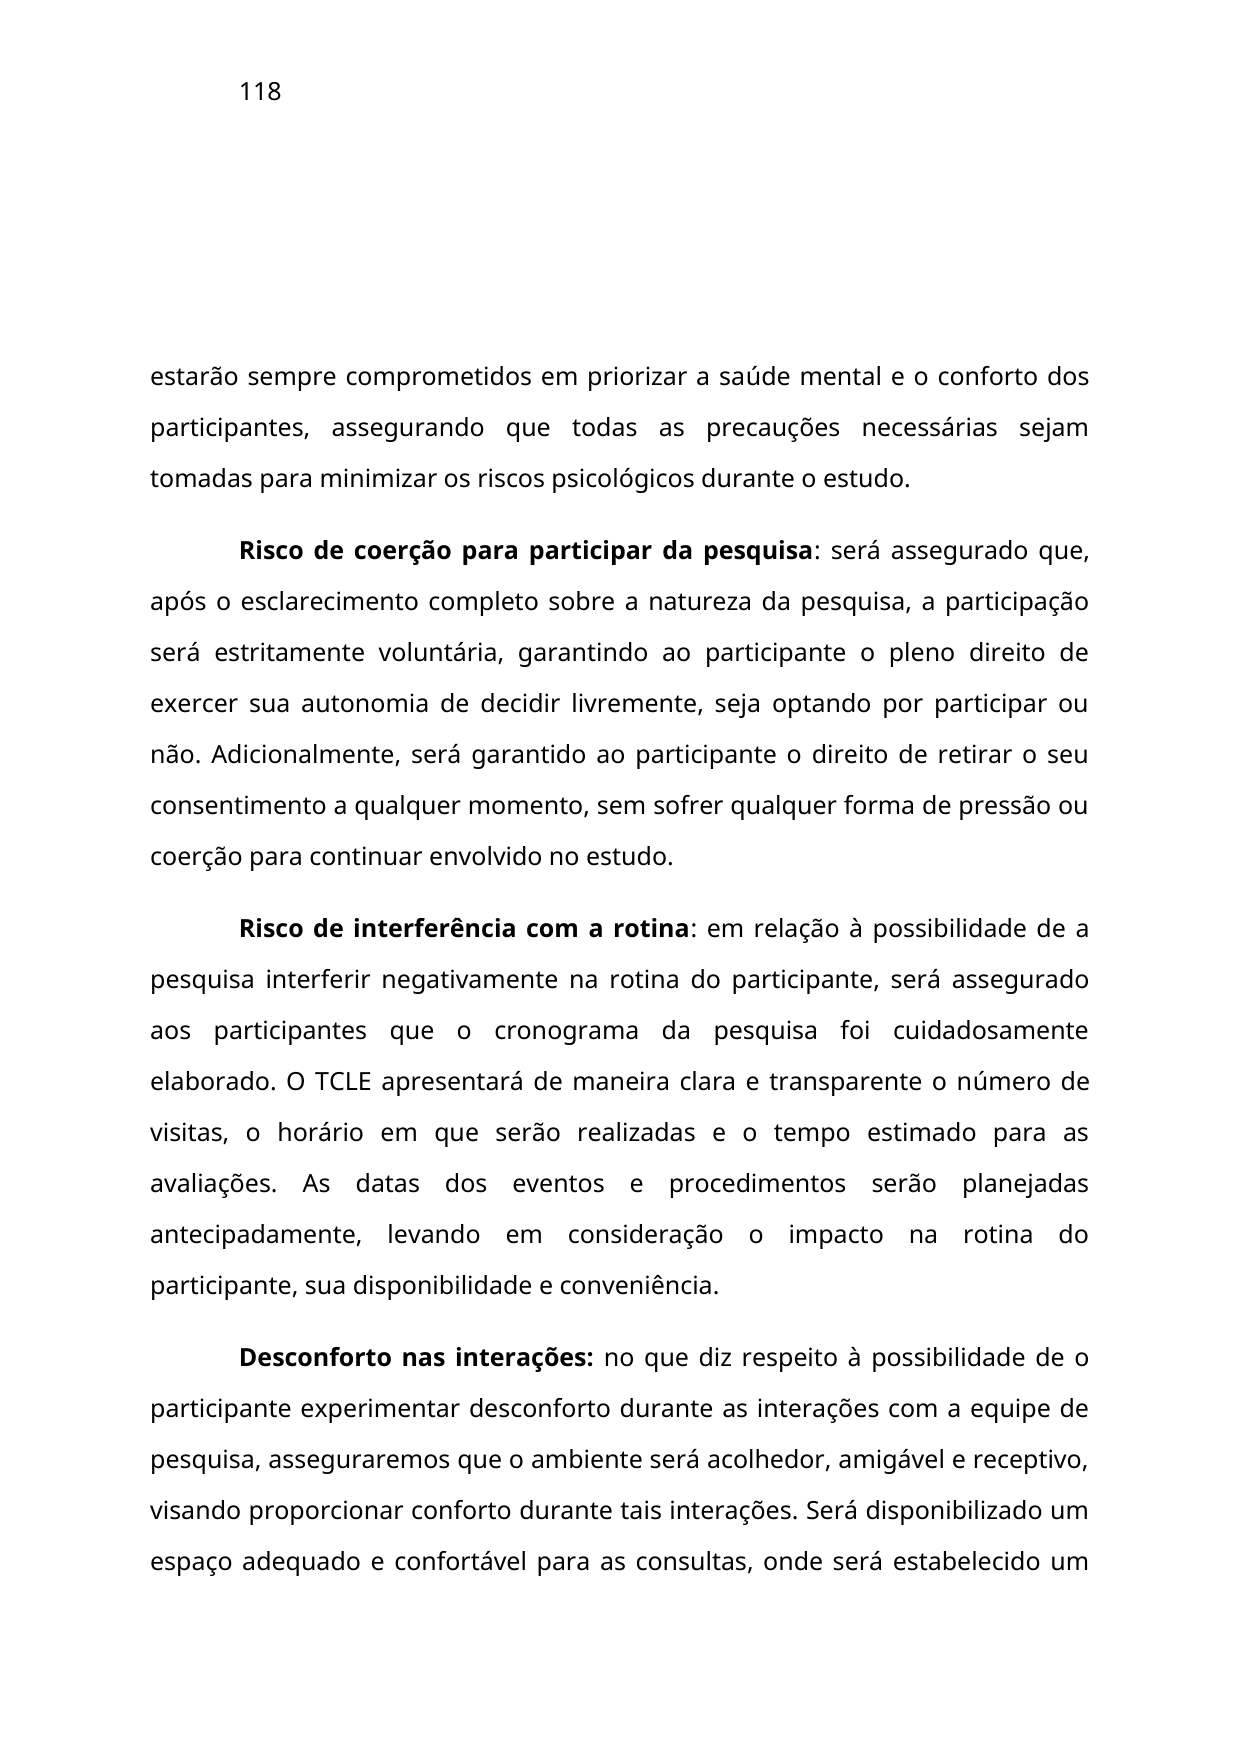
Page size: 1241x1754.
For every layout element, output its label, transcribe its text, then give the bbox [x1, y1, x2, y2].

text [150, 359, 1090, 495]
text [150, 1340, 1090, 1578]
text Risco de interferência com a rotina: em relação à possibilidade de a pesquisa interferir negativamente na rotina do participante, será assegurado aos participantes que o cronograma da pesquisa foi cuidadosamente elaborado. O TCLE apresentará de maneira clara e transparente o número de visitas, o horário em que serão realizadas e o tempo estimado para as avaliações. As datas dos eventos e procedimentos serão planejadas antecipadamente, levando em consideração o impacto na rotina do participante, sua disponibilidade e conveniência. [150, 911, 1090, 1302]
text Risco de coerção para participar da pesquisa: será assegurado que, após o esclarecimento completo sobre a natureza da pesquisa, a participação será estritamente voluntária, garantindo ao participante o pleno direito de exercer sua autonomia de decidir livremente, seja optando por participar ou não. Adicionalmente, será garantido ao participante o direito de retirar o seu consentimento a qualquer momento, sem sofrer qualquer forma de pressão ou coerção para continuar envolvido no estudo. [150, 533, 1090, 873]
